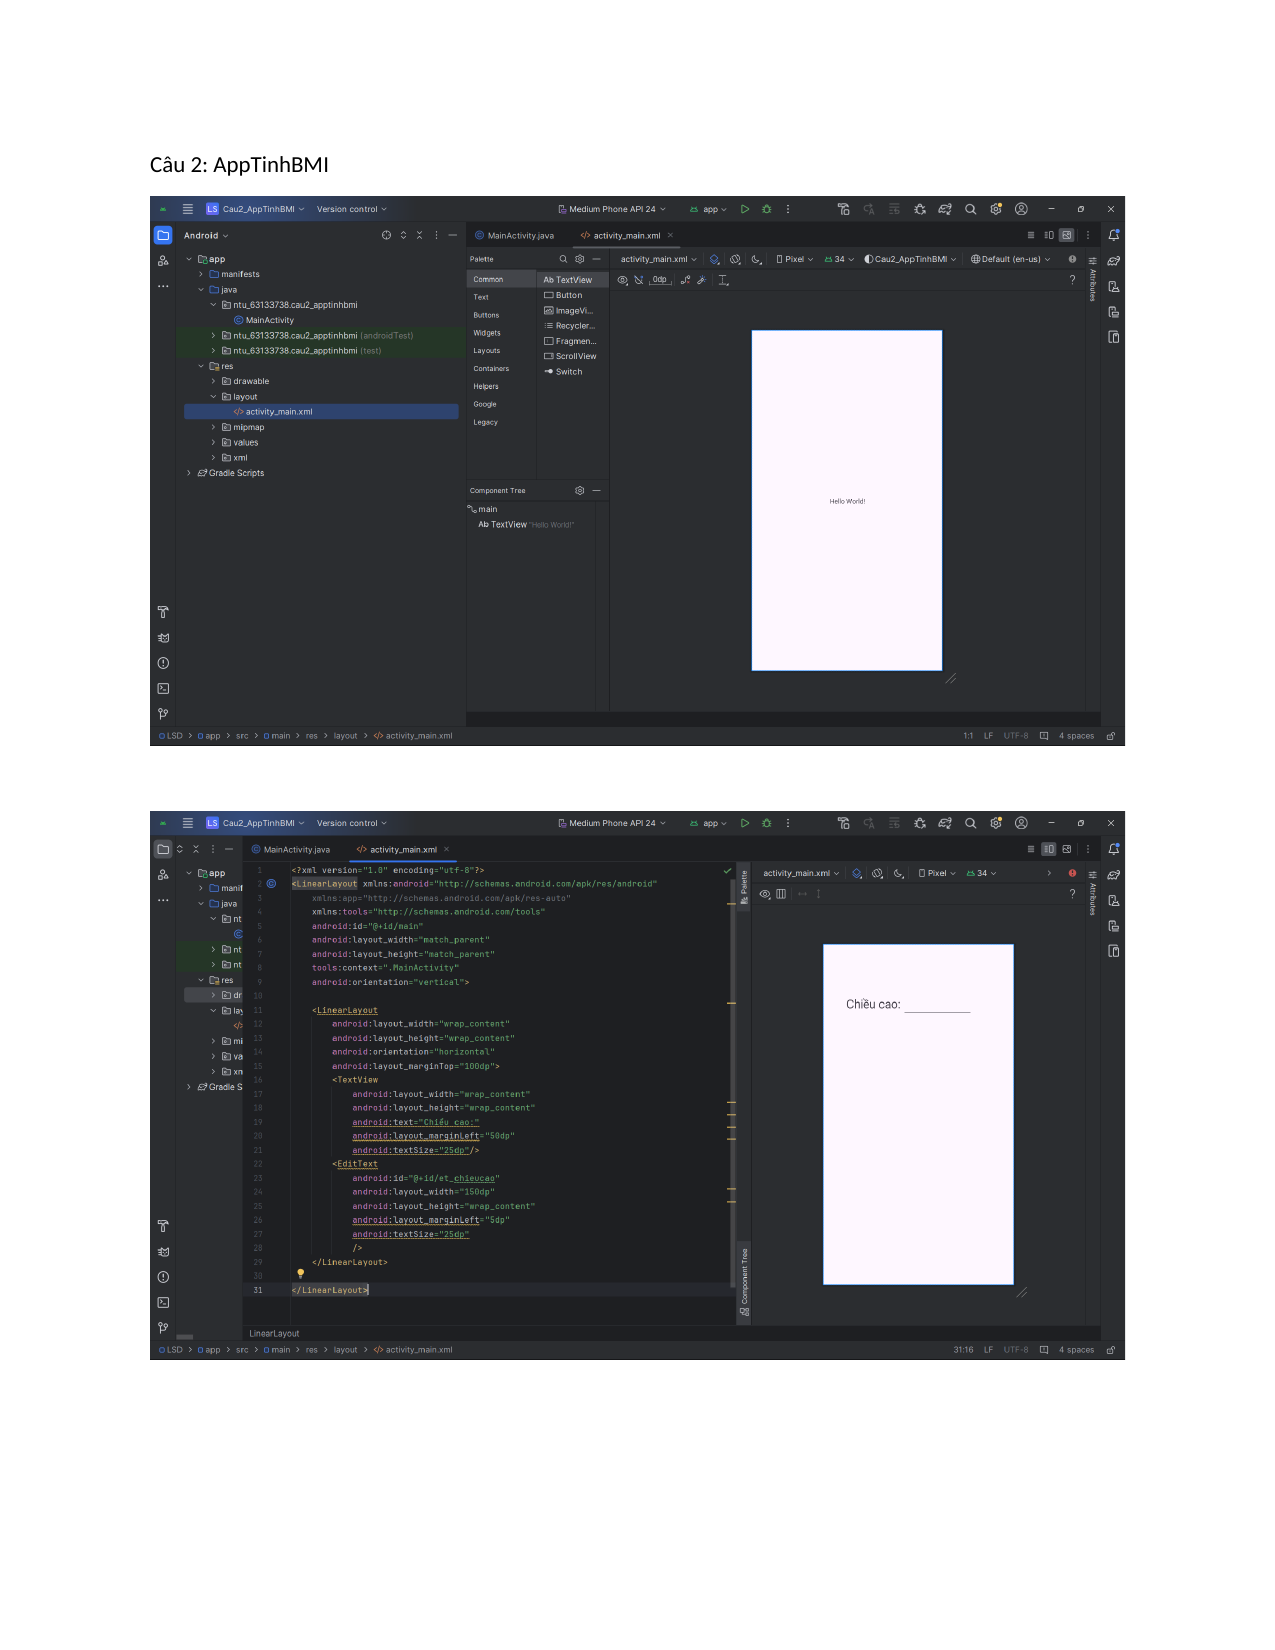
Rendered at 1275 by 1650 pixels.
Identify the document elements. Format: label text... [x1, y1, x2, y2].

text Câu 2: AppTinhBMI [150, 150, 1125, 178]
picture [150, 196, 1125, 746]
picture [150, 811, 1125, 1360]
